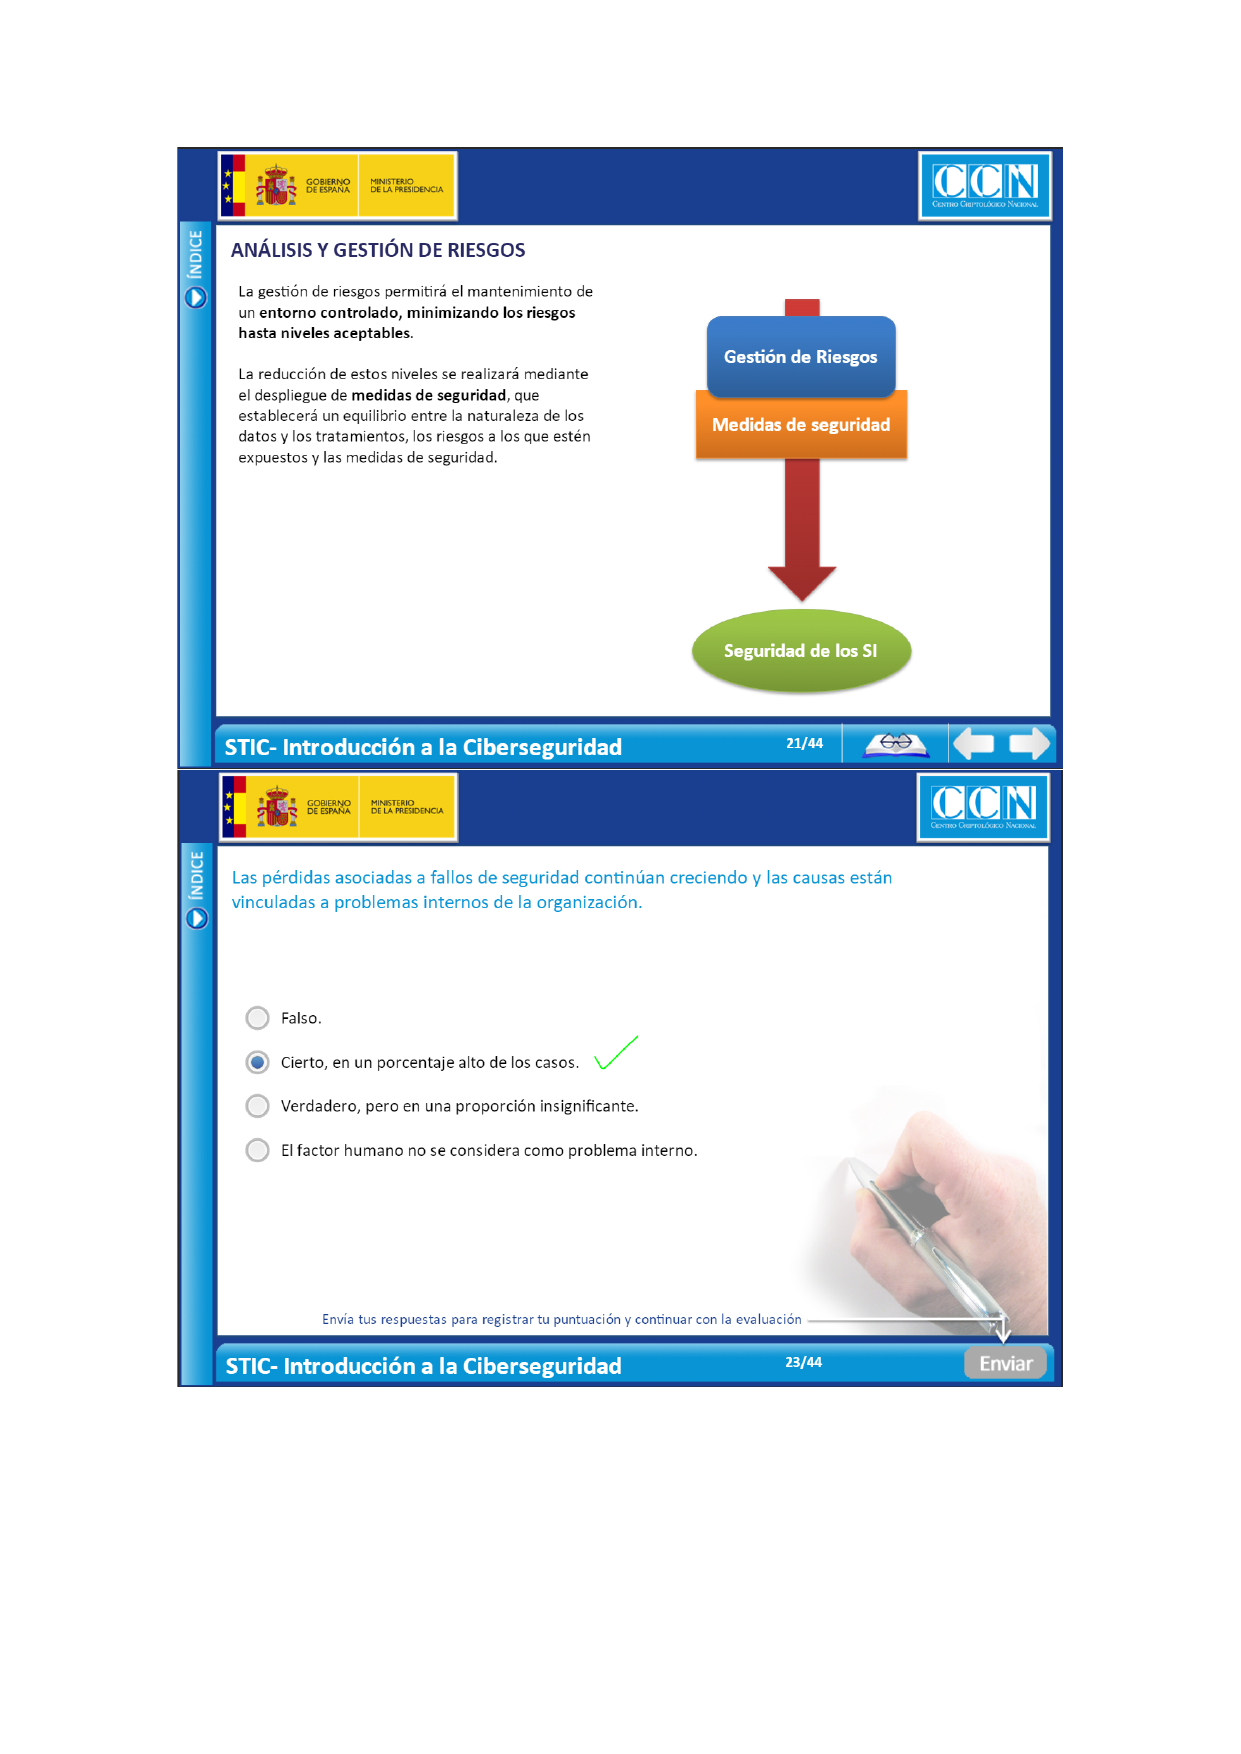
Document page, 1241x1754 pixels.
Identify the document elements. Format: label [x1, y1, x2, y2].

picture [177, 770, 1063, 1387]
picture [177, 147, 1063, 769]
